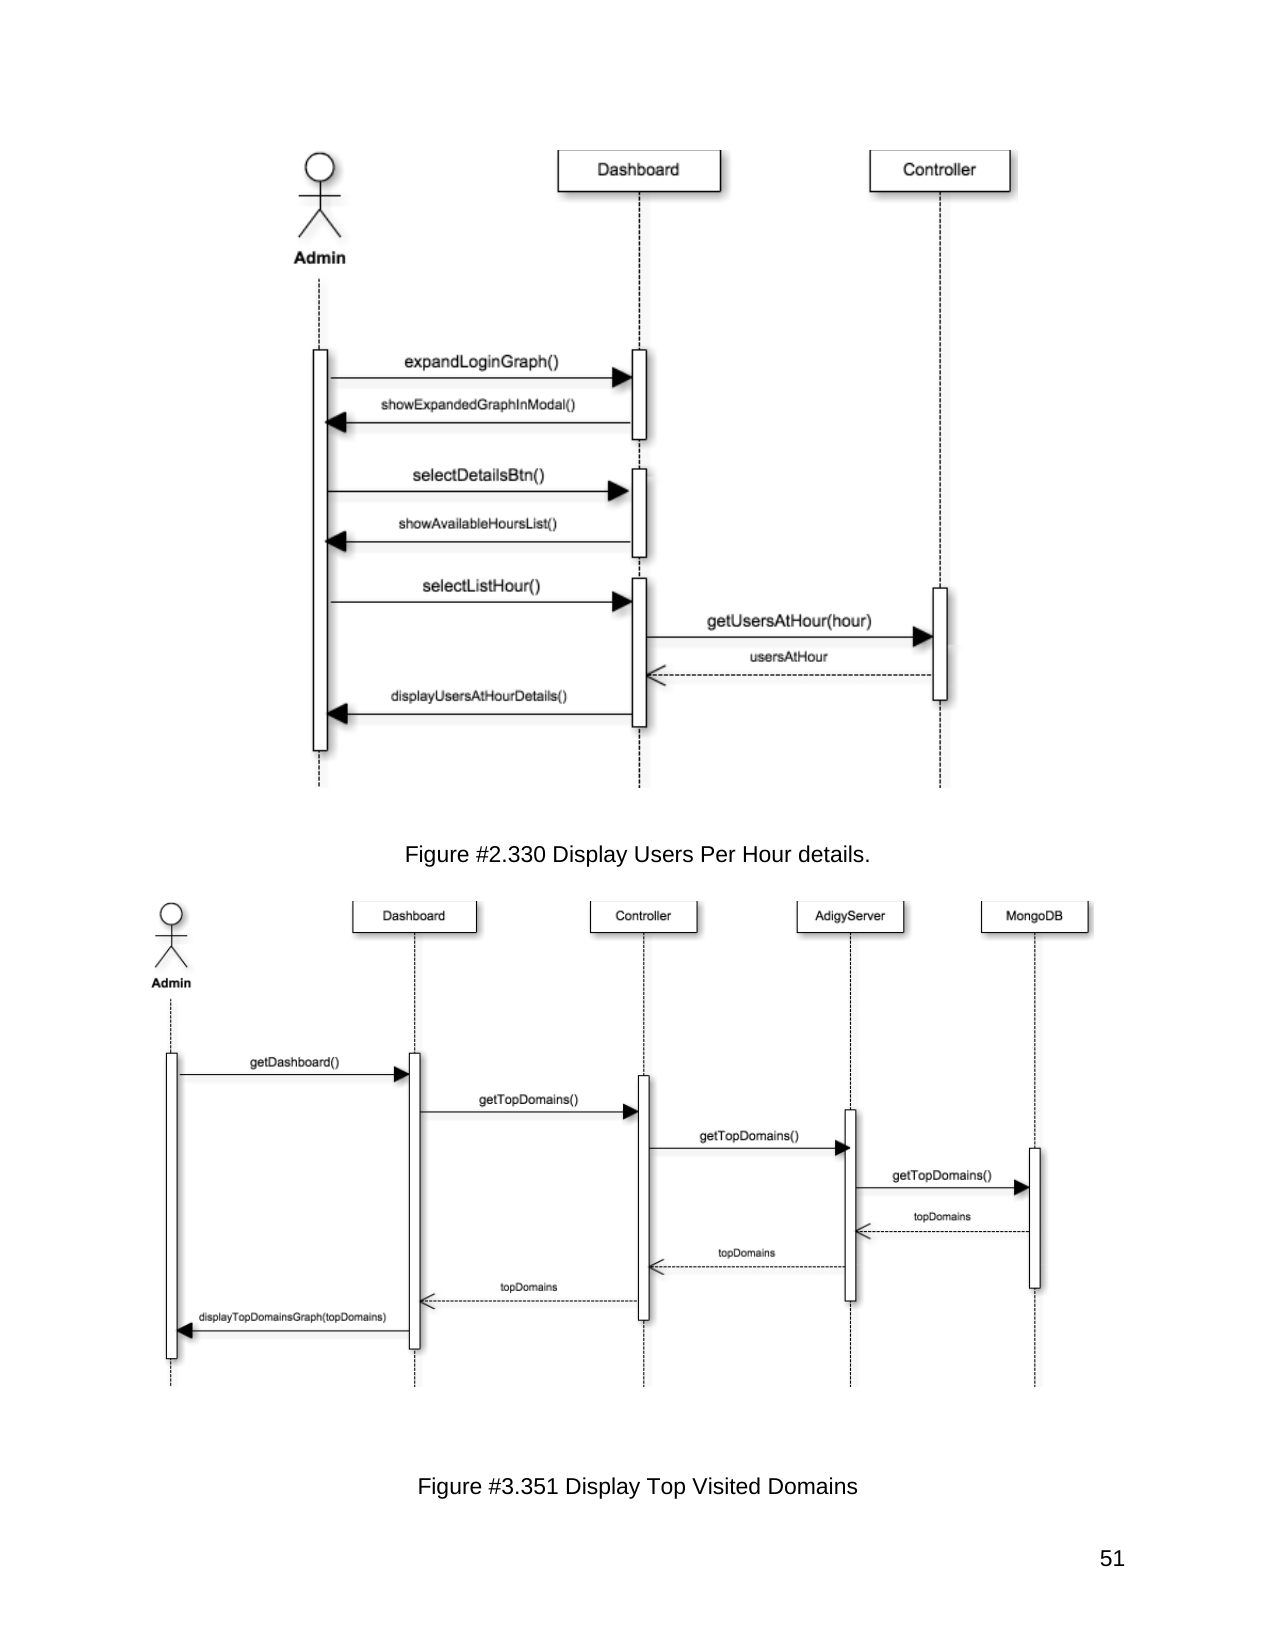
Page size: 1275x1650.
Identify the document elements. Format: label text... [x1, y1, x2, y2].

picture [250, 150, 1018, 788]
text Figure #3.351 Display Top Visited Domains [150, 1473, 1125, 1500]
picture [118, 901, 1094, 1387]
text Figure #2.330 Display Users Per Hour details. [150, 841, 1125, 867]
